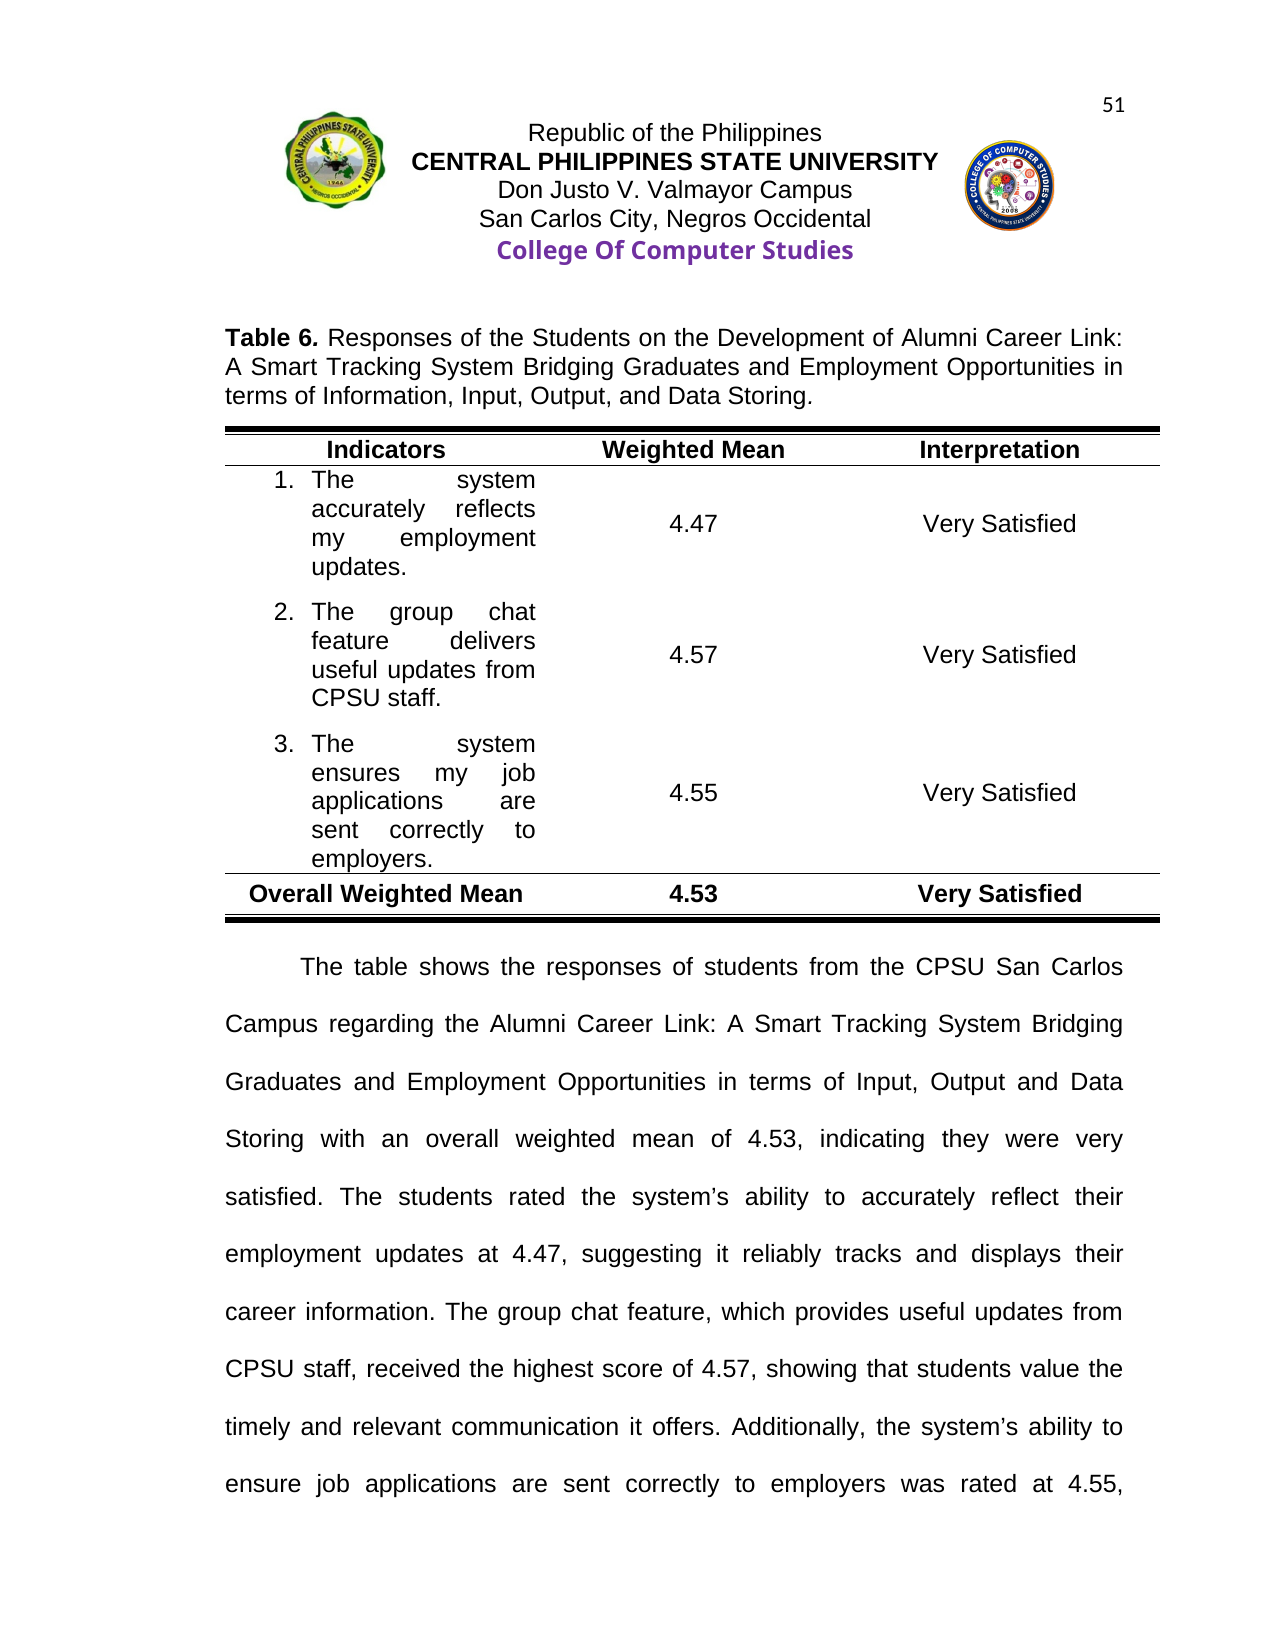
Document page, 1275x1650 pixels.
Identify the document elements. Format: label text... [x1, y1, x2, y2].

table_header Interpretation [840, 435, 1160, 464]
table_cell Very Satisfied [840, 466, 1160, 597]
table_header Weighted Mean [547, 435, 840, 464]
table_cell The system ensures my job applications are sent correctly to employers. [225, 729, 547, 873]
table_cell Very Satisfied [840, 729, 1160, 873]
table_cell 4.47 [547, 466, 840, 597]
table_cell Very Satisfied [840, 597, 1160, 729]
table_cell The group chat feature delivers useful updates from CPSU staff. [225, 597, 547, 729]
table_cell Very Satisfied [840, 874, 1160, 914]
table_cell 4.55 [547, 729, 840, 873]
table_cell The system accurately reflects my employment updates. [225, 466, 547, 597]
picture [283, 108, 387, 214]
picture [964, 140, 1055, 231]
table_cell 4.57 [547, 597, 840, 729]
text Table 6. Responses of the Students on the Development of Alumni Career Link: A Smart Tracking System Bridging Graduates and Employment Opportunities in terms of Information, Input, Output, and Data Storing. [225, 323, 1125, 409]
table_cell 4.53 [547, 874, 840, 914]
table_cell Overall Weighted Mean [225, 874, 547, 914]
table_header Indicators [225, 435, 547, 464]
